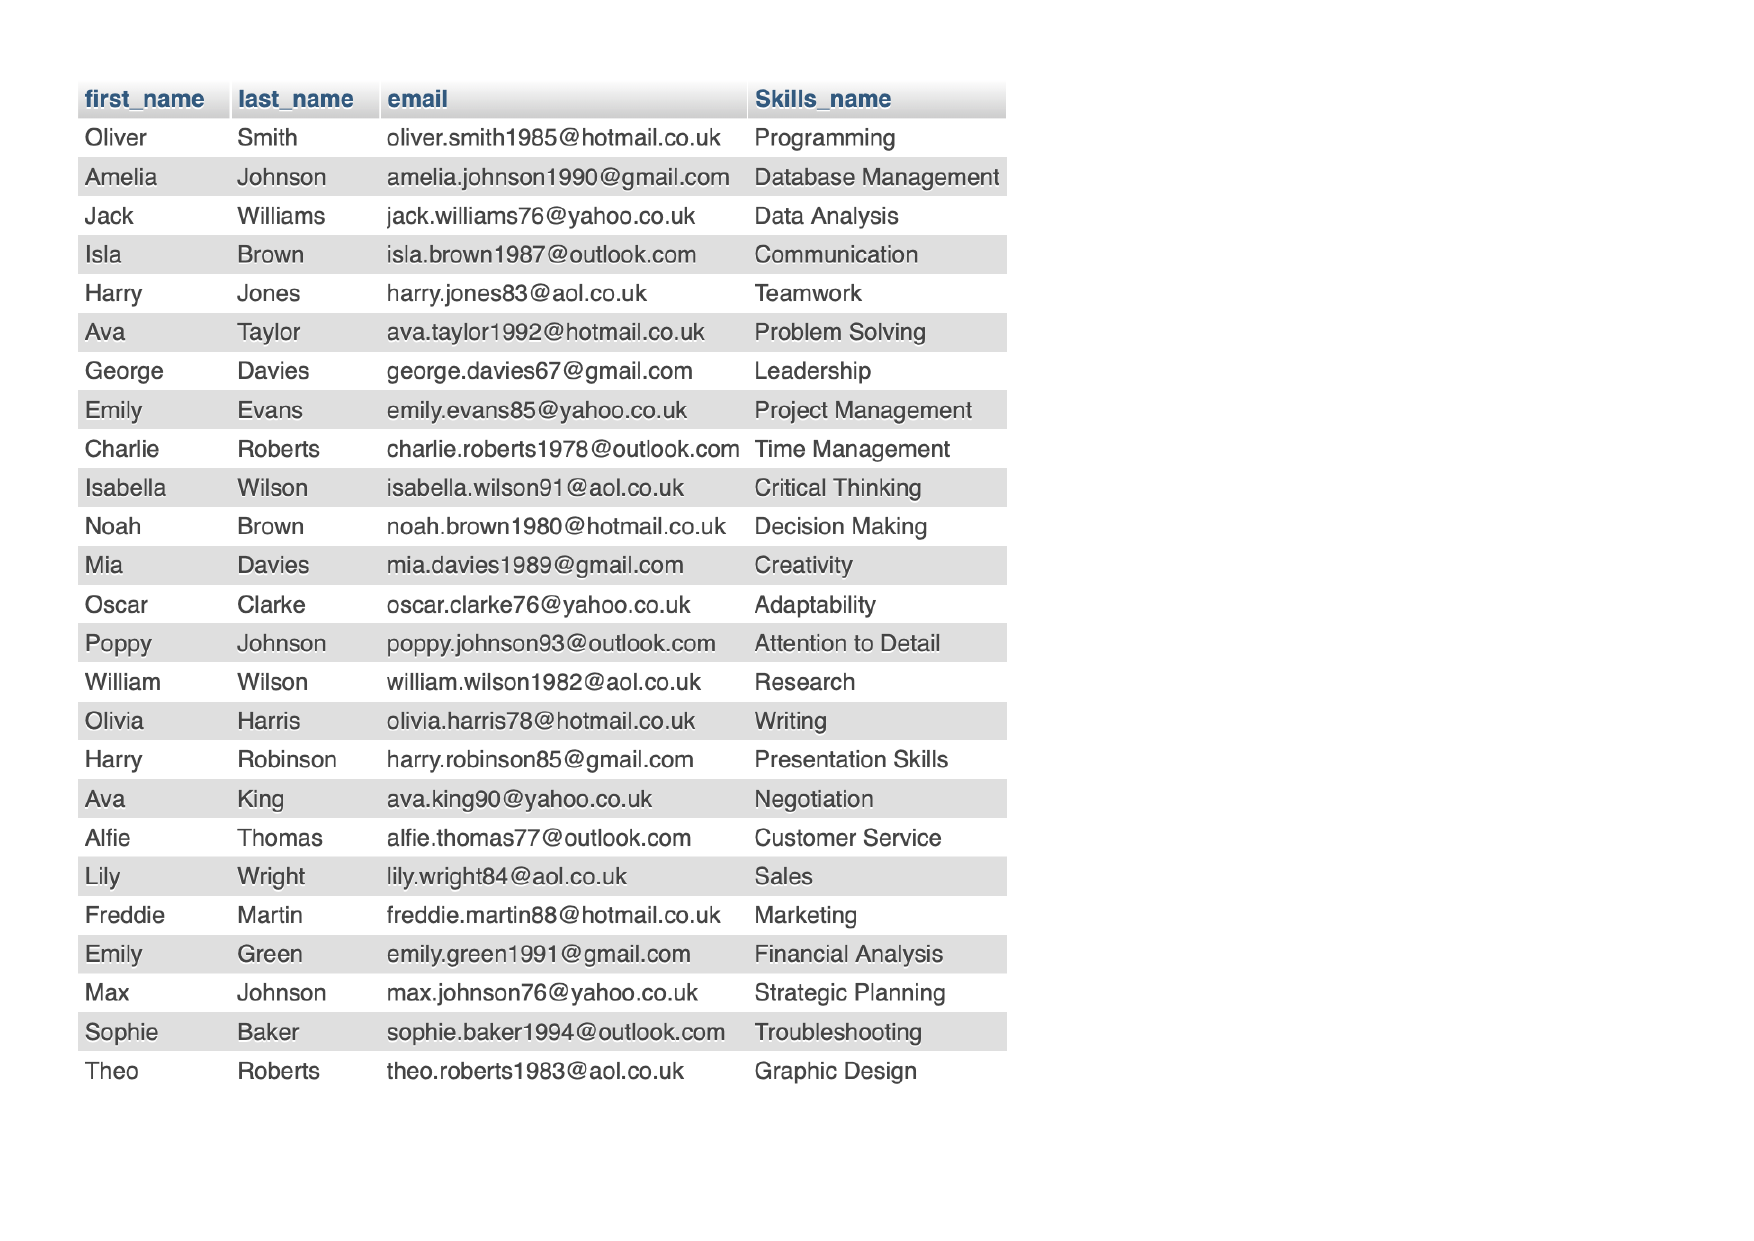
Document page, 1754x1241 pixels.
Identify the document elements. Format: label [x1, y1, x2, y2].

picture [75, 75, 1016, 1109]
